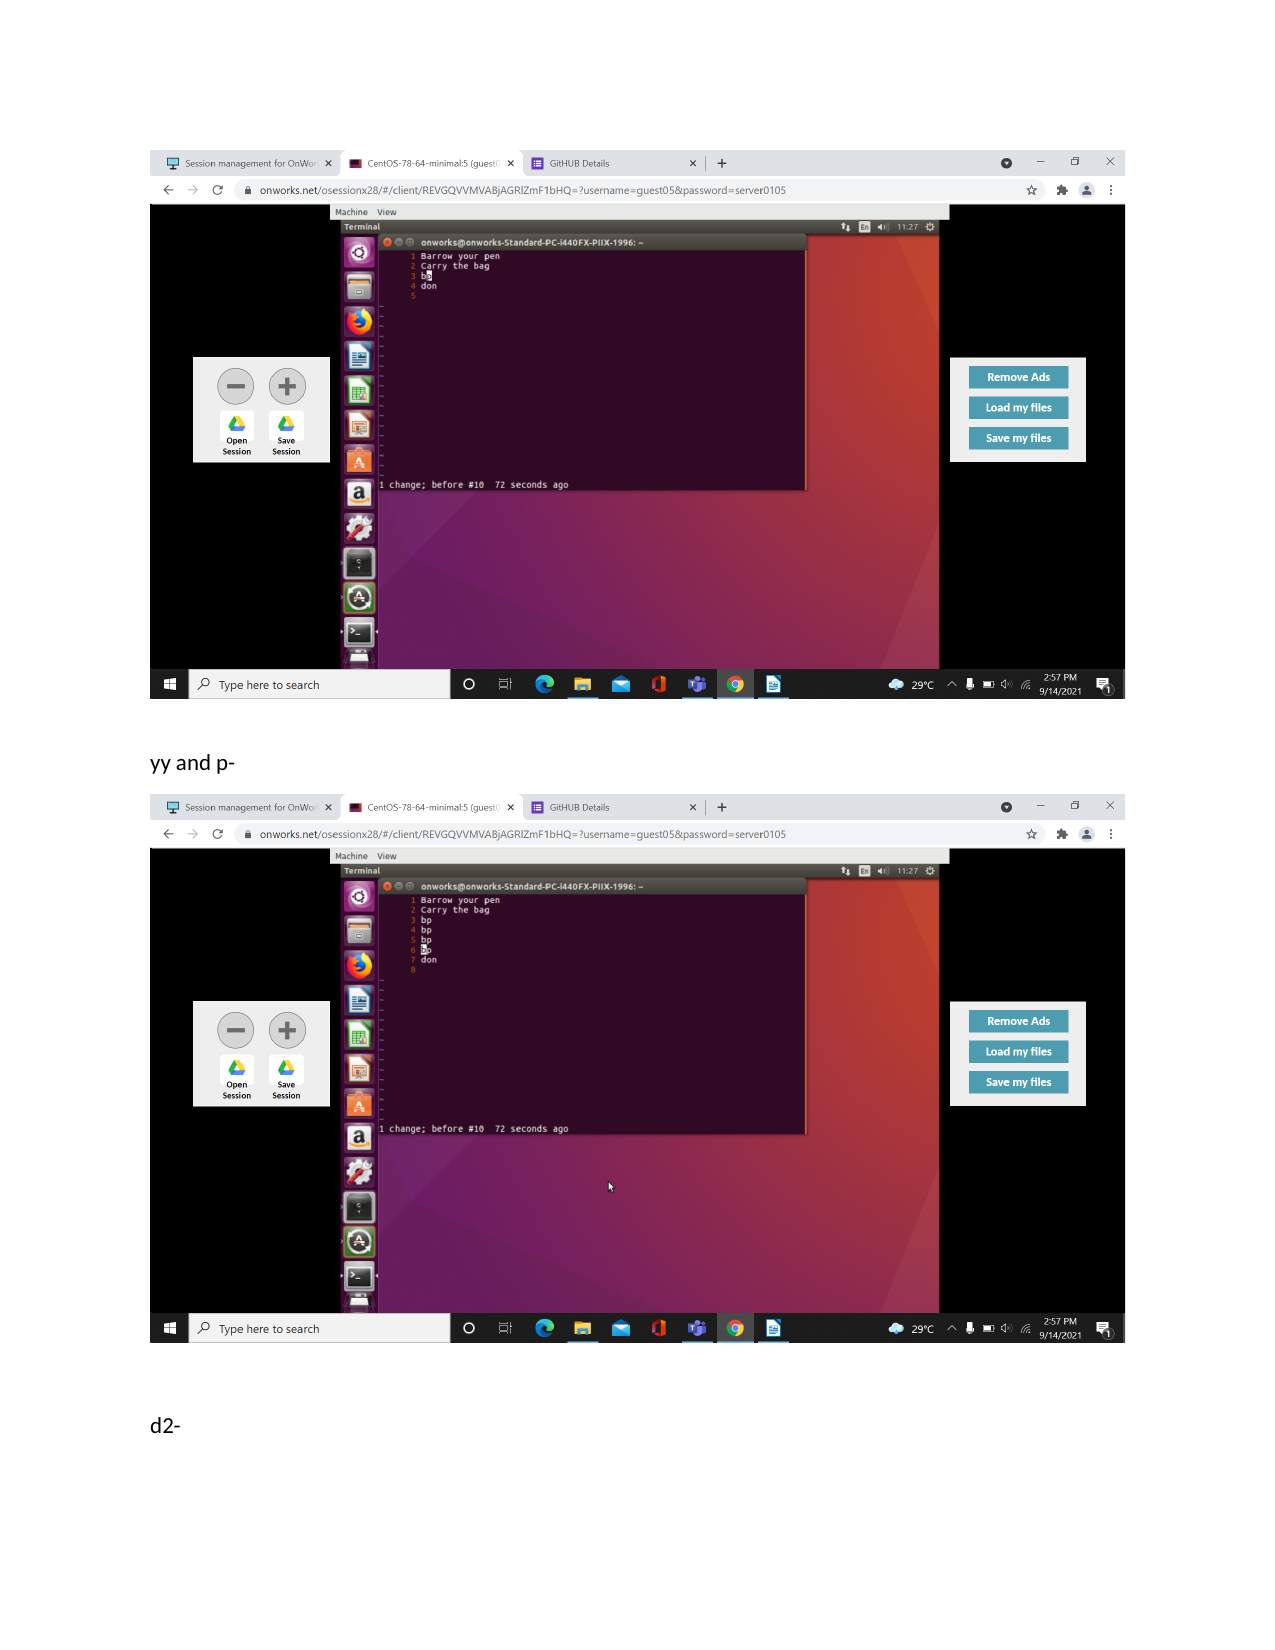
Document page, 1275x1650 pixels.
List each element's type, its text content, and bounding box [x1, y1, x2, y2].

text yy and p- [150, 748, 1125, 776]
text d2- [150, 1411, 1125, 1439]
picture [150, 794, 1125, 1343]
picture [150, 150, 1125, 699]
